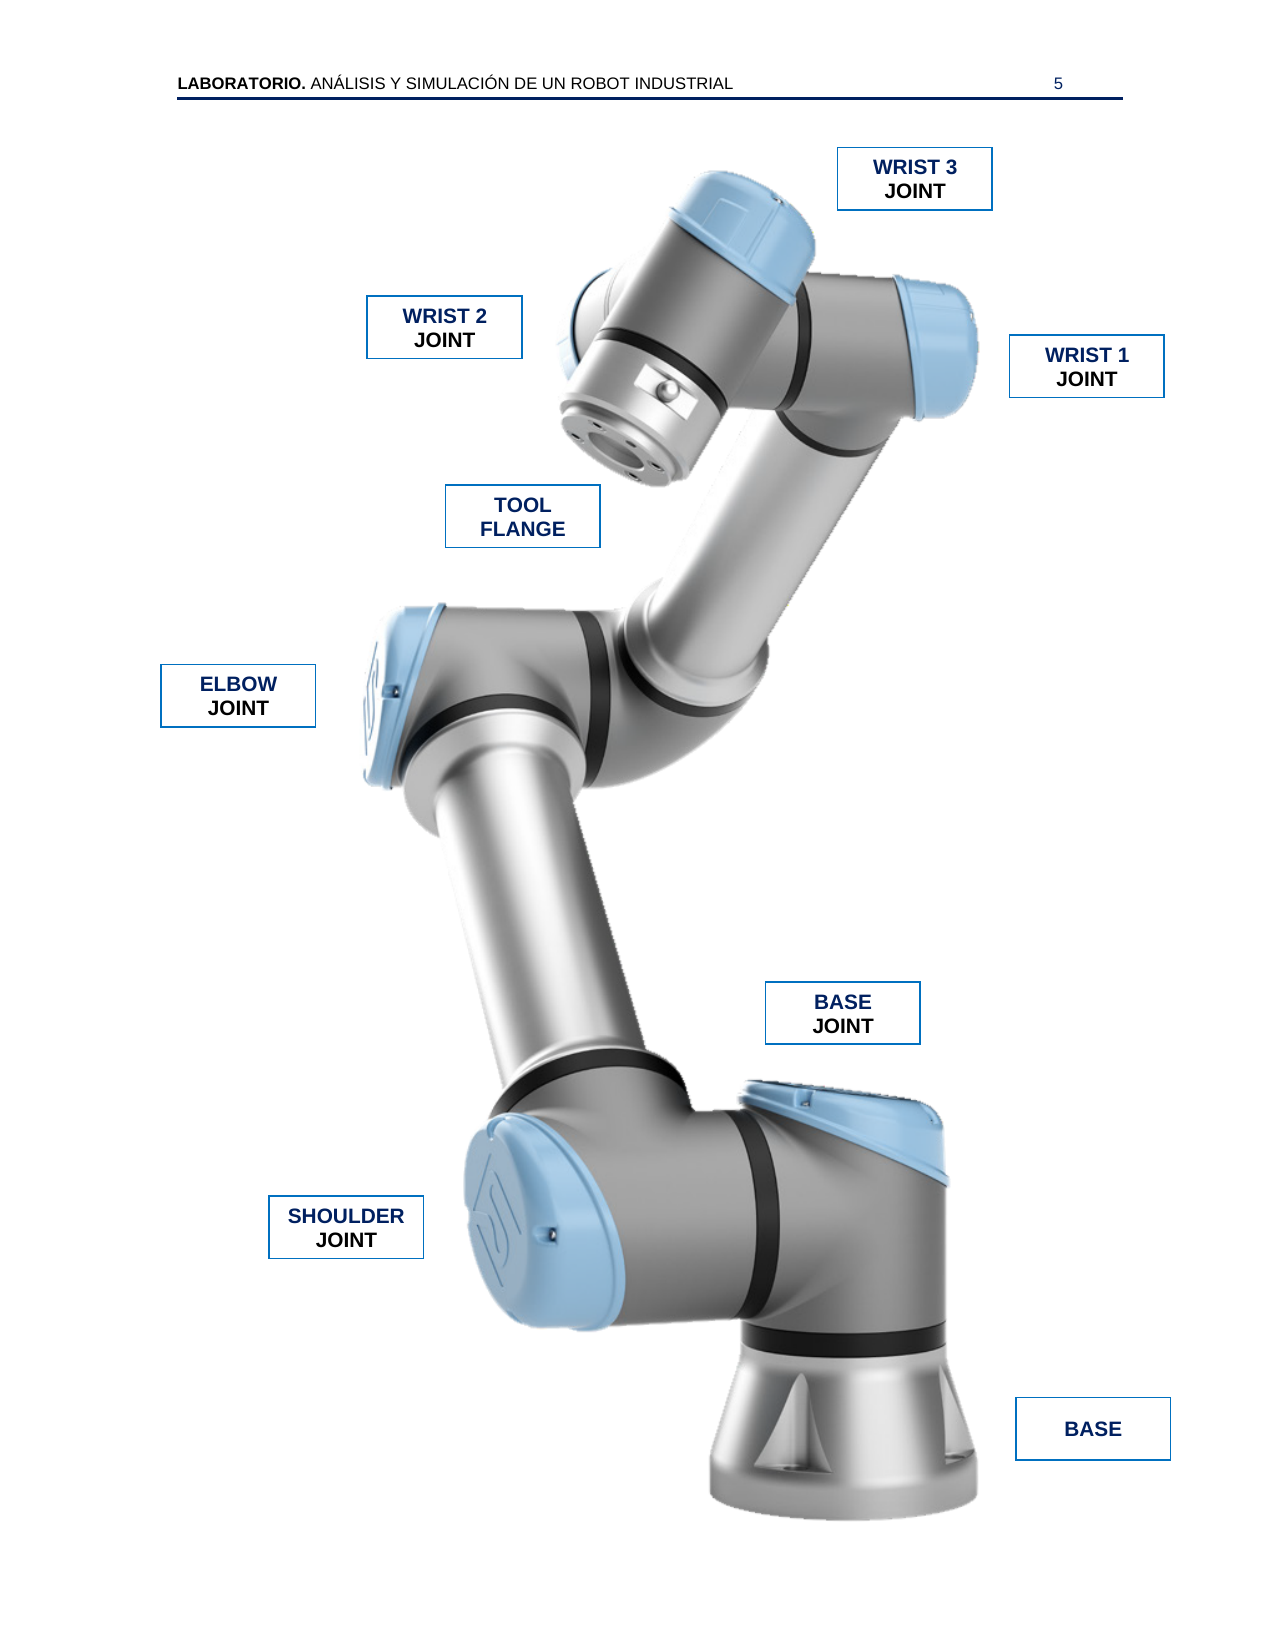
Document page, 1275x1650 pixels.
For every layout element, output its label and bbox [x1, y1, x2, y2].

picture [171, 147, 1105, 1628]
